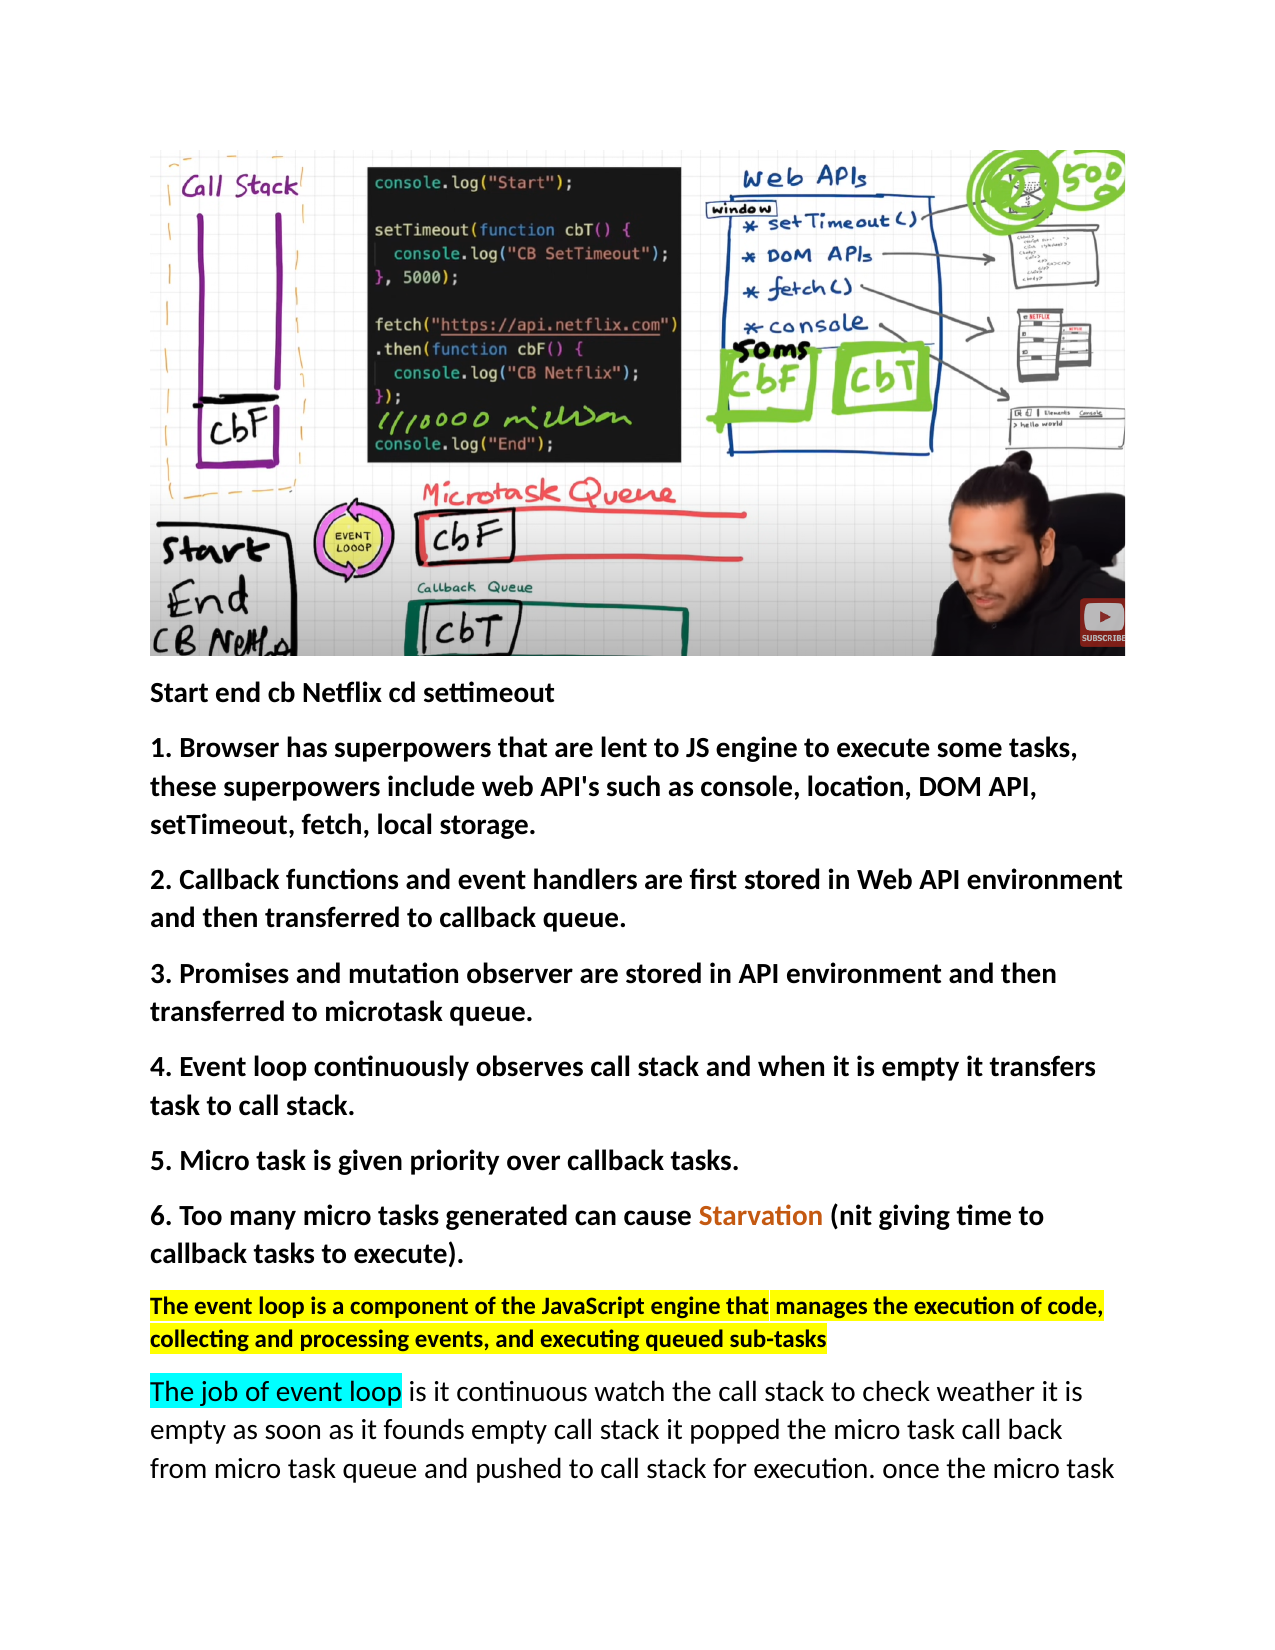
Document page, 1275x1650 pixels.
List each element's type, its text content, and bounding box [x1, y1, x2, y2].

text 4. Event loop continuously observes call stack and when it is empty it transfers task to call stack. [150, 1048, 1125, 1122]
text The event loop is a component of the JavaScript engine that manages the execution of code, collecting and processing events, and executing queued sub-tasks [150, 1290, 1125, 1354]
text Start end cb Netflix cd settimeout [150, 674, 1125, 710]
text 6. Too many micro tasks generated can cause Starvation (nit giving time to callback tasks to execute). [150, 1197, 1125, 1271]
picture [150, 150, 1125, 656]
text 1. Browser has superpowers that are lent to JS engine to execute some tasks, these superpowers include web API's such as console, location, DOM API, setTimeout, fetch, local storage. [150, 729, 1125, 842]
text 3. Promises and mutation observer are stored in API environment and then transferred to microtask queue. [150, 955, 1125, 1029]
text 5. Micro task is given priority over callback tasks. [150, 1142, 1125, 1177]
text 2. Callback functions and event handlers are first stored in Web API environment and then transferred to callback queue. [150, 861, 1125, 935]
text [150, 1373, 1125, 1485]
